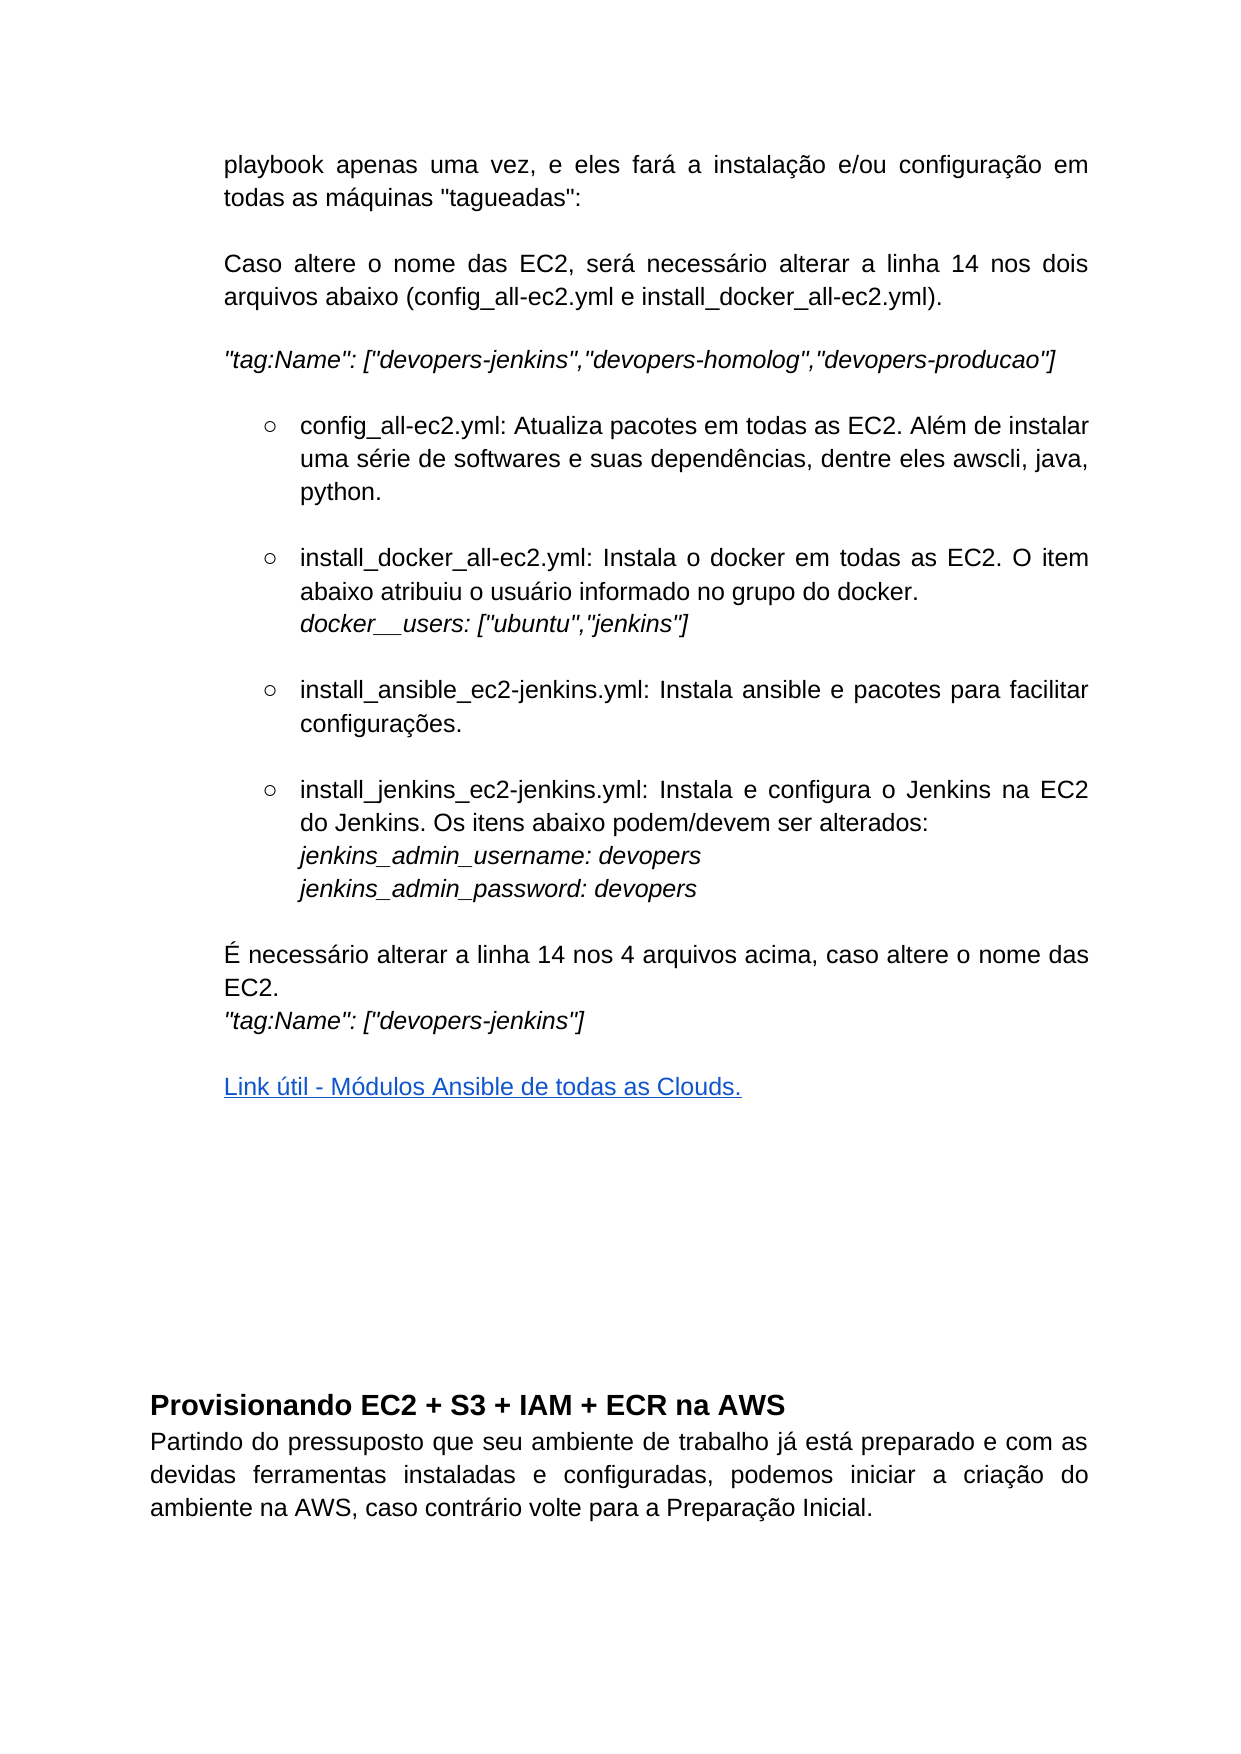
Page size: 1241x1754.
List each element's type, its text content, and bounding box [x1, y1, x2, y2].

list install_ansible_ec2-jenkins.yml: Instala ansible e pacotes para facilitar configurações. [262, 676, 1090, 737]
text Provisionando EC2 + S3 + IAM + ECR na AWS [150, 1388, 1090, 1422]
text Partindo do pressuposto que seu ambiente de trabalho já está preparado e com as devidas ferramentas instaladas e configuradas, podemos iniciar a criação do ambiente na AWS, caso contrário volte para a Preparação Inicial. [150, 1427, 1090, 1521]
text "tag:Name": ["devopers-jenkins","devopers-homolog","devopers-producao"] [224, 345, 1090, 374]
list install_jenkins_ec2-jenkins.yml: Instala e configura o Jenkins na EC2 do Jenkins. Os itens abaixo podem/devem ser alterados: [262, 774, 1090, 836]
text Caso altere o nome das EC2, será necessário alterar a linha 14 nos dois arquivos abaixo (config_all-ec2.yml e install_docker_all-ec2.yml). [224, 249, 1090, 311]
list install_docker_all-ec2.yml: Instala o docker em todas as EC2. O item abaixo atribuiu o usuário informado no grupo do docker. [262, 543, 1090, 605]
text jenkins_admin_username: devopers [224, 841, 1090, 869]
text docker__users: ["ubuntu","jenkins"] [300, 609, 1090, 638]
list config_all-ec2.yml: Atualiza pacotes em todas as EC2. Além de instalar uma série de softwares e suas dependências, dentre eles awscli, java, python. [262, 411, 1090, 506]
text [224, 150, 1090, 212]
text Link útil - Módulos Ansible de todas as Clouds. [224, 1072, 1090, 1101]
text jenkins_admin_password: devopers [224, 874, 1090, 902]
text É necessário alterar a linha 14 nos 4 arquivos acima, caso altere o nome das EC2. [224, 940, 1090, 1001]
text "tag:Name": ["devopers-jenkins"] [224, 1006, 1090, 1034]
